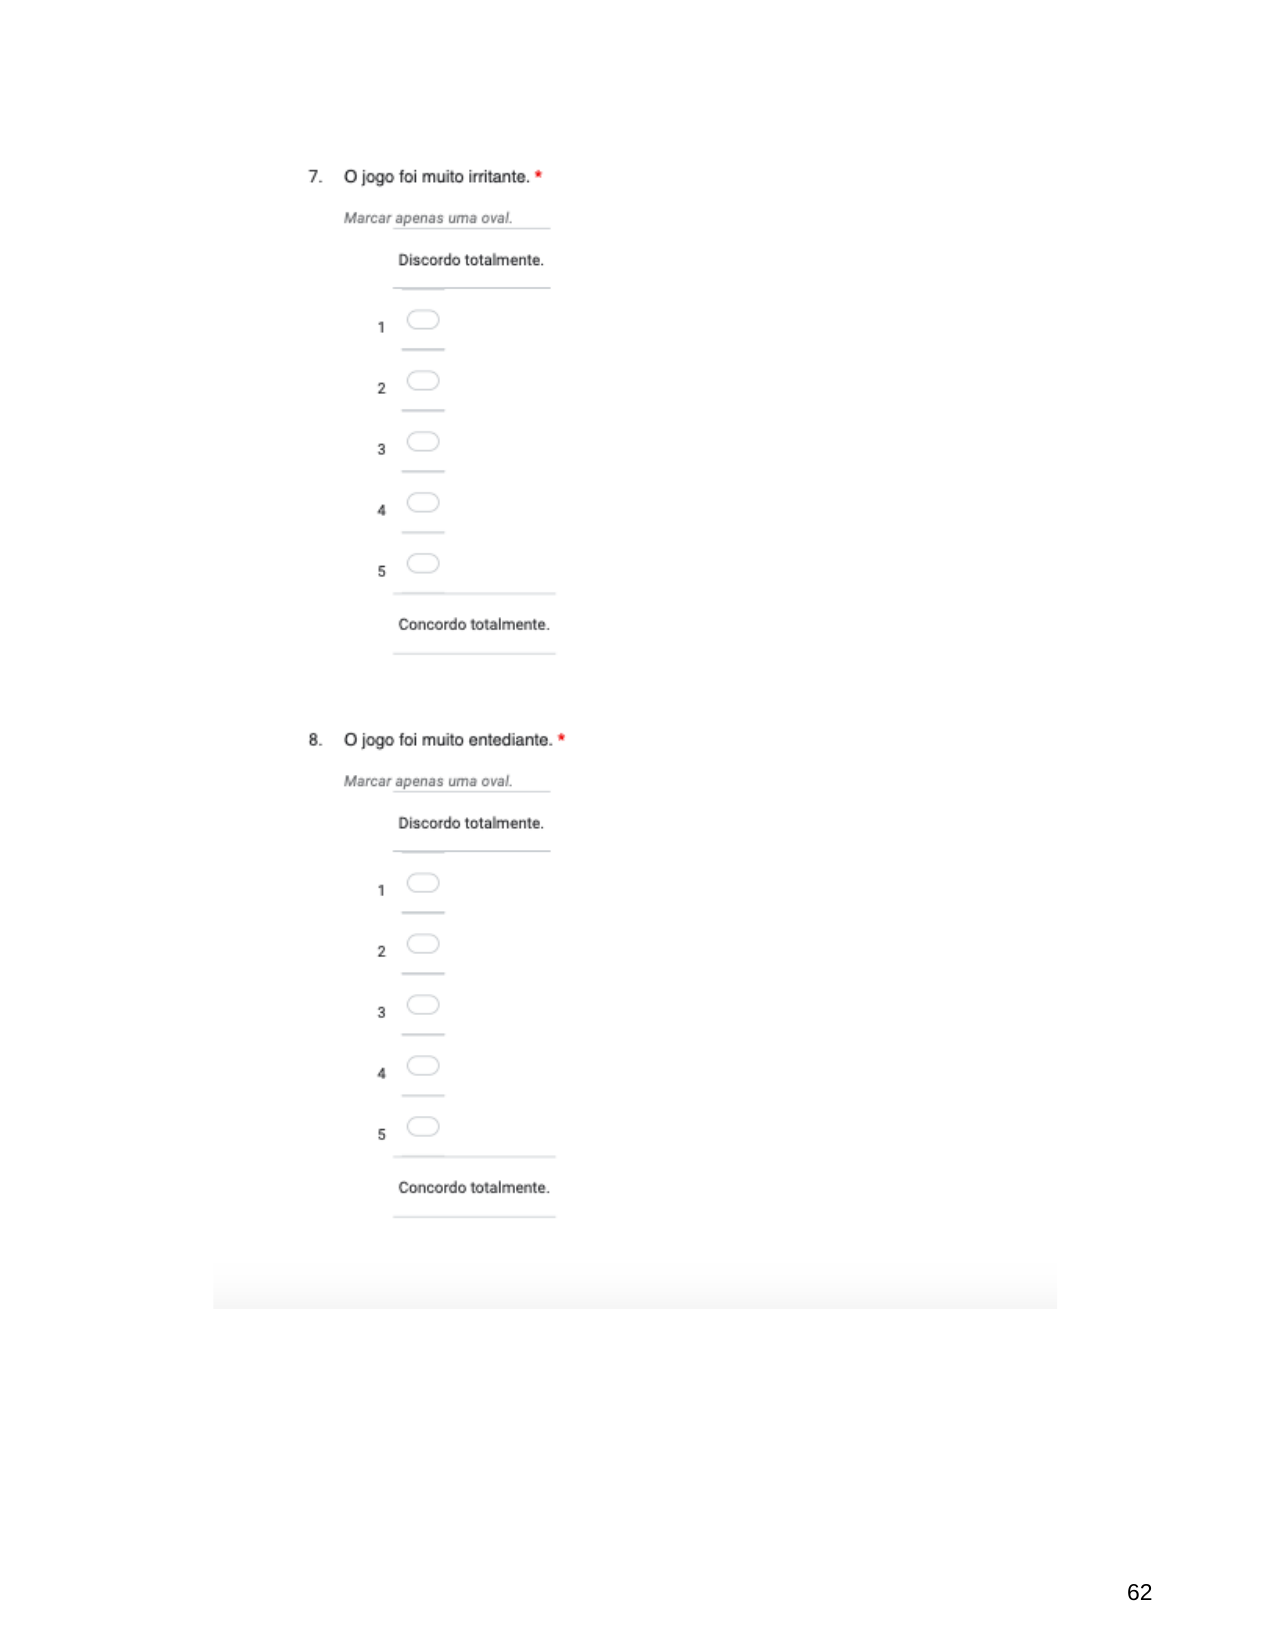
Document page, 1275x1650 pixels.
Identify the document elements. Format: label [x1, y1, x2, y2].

picture [213, 118, 1058, 1309]
